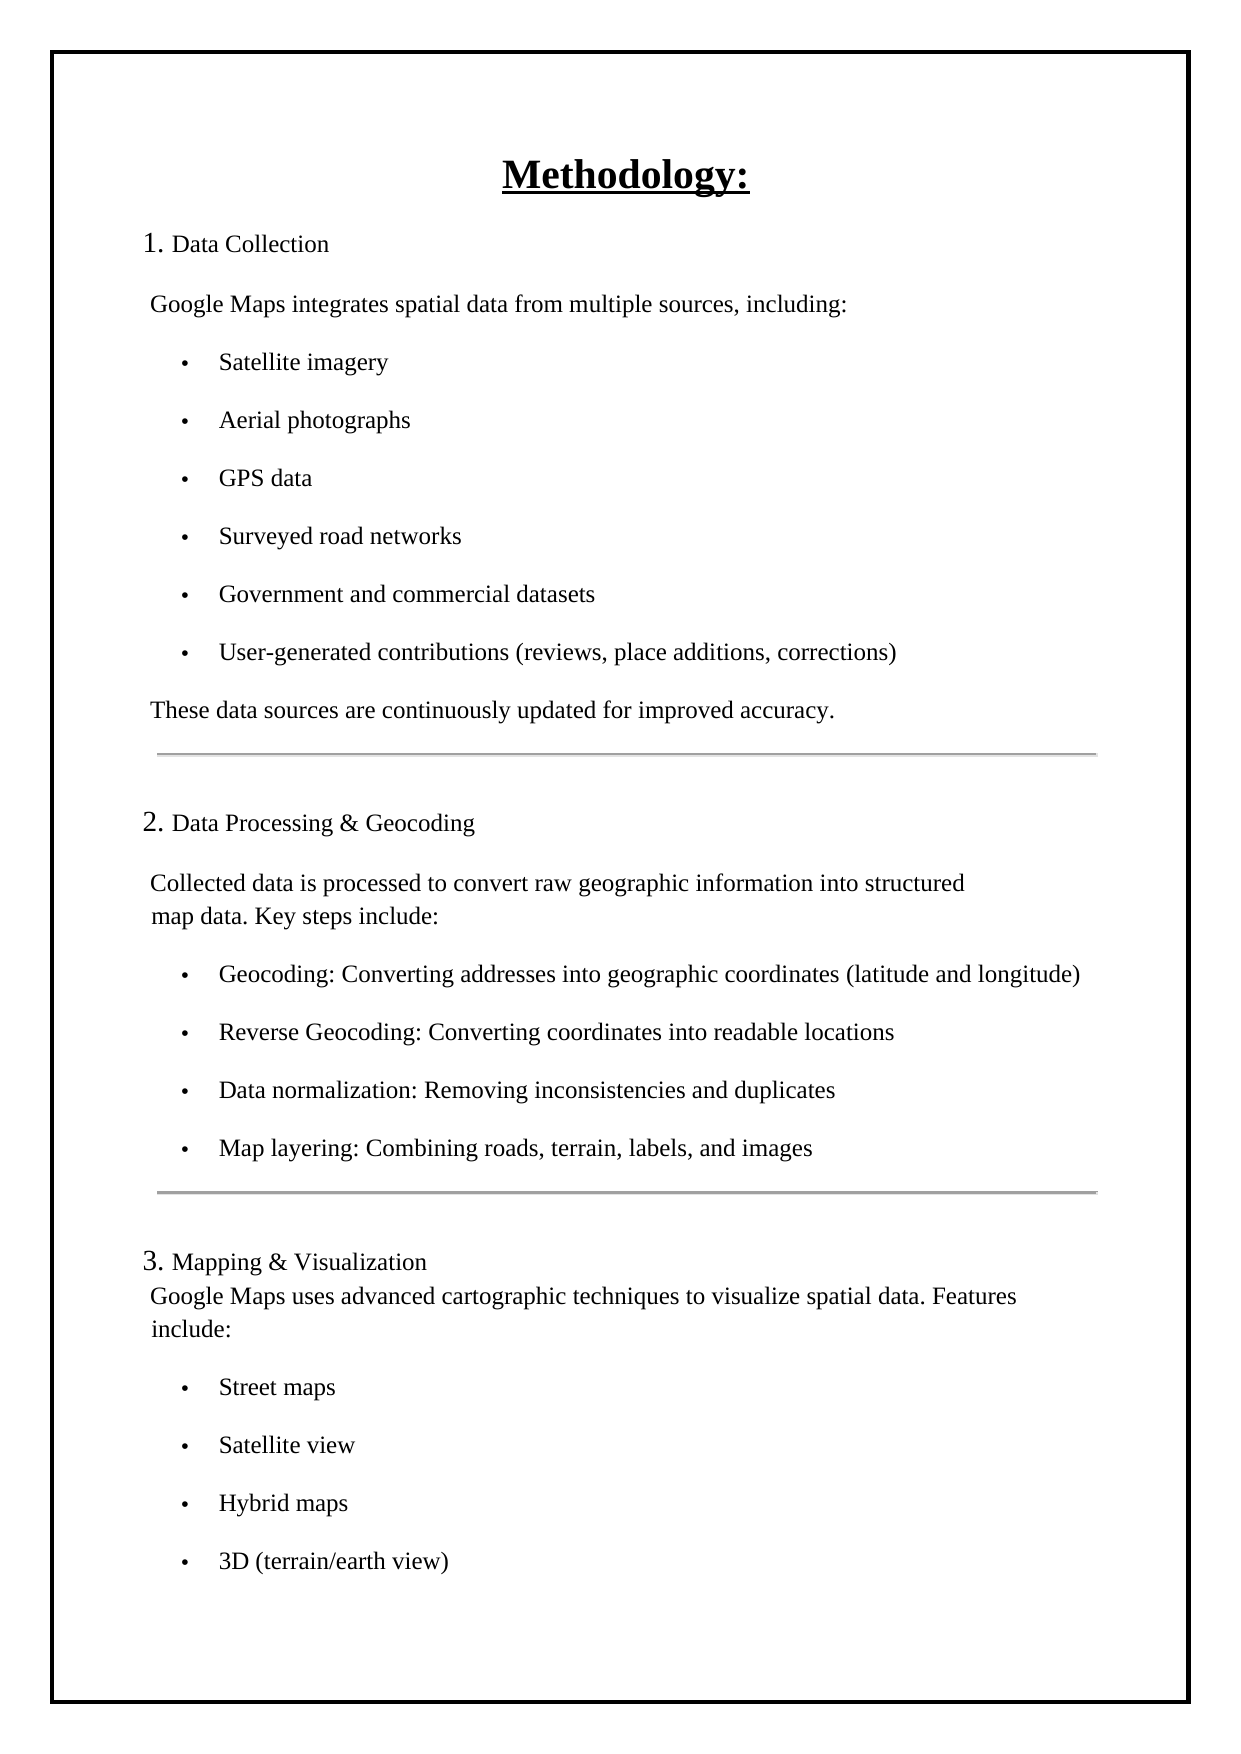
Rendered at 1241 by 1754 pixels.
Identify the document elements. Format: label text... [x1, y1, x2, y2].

text Google Maps uses advanced cartographic techniques to visualize spatial data. Features include: [150, 1281, 1101, 1343]
list Geocoding: Converting addresses into geographic coordinates (latitude and longitude) [181, 959, 1101, 988]
list Data normalization: Removing inconsistencies and duplicates [181, 1075, 1101, 1104]
list GPS data [181, 463, 1101, 492]
text These data sources are continuously updated for improved accuracy. [150, 695, 1101, 724]
list Data Processing & Geocoding [142, 804, 1101, 838]
list Surveyed road networks [181, 521, 1101, 550]
list 3D (terrain/earth view) [181, 1546, 1101, 1575]
text Collected data is processed to convert raw geographic information into structured map data. Key steps include: [150, 868, 984, 930]
subtitle Methodology: [148, 150, 1103, 198]
list Satellite view [181, 1430, 1101, 1459]
list User-generated contributions (reviews, place additions, corrections) [181, 637, 1101, 666]
list Street maps [181, 1372, 1101, 1401]
list Reverse Geocoding: Converting coordinates into readable locations [181, 1017, 1101, 1046]
list Hybrid maps [181, 1488, 1101, 1517]
list Mapping & Visualization [142, 1243, 1101, 1276]
list Aerial photographs [181, 405, 1101, 434]
list Government and commercial datasets [181, 579, 1101, 608]
text Google Maps integrates spatial data from multiple sources, including: [150, 289, 1101, 318]
list Satellite imagery [181, 347, 1101, 376]
list Data Collection [142, 225, 1101, 259]
list Map layering: Combining roads, terrain, labels, and images [181, 1133, 1101, 1162]
